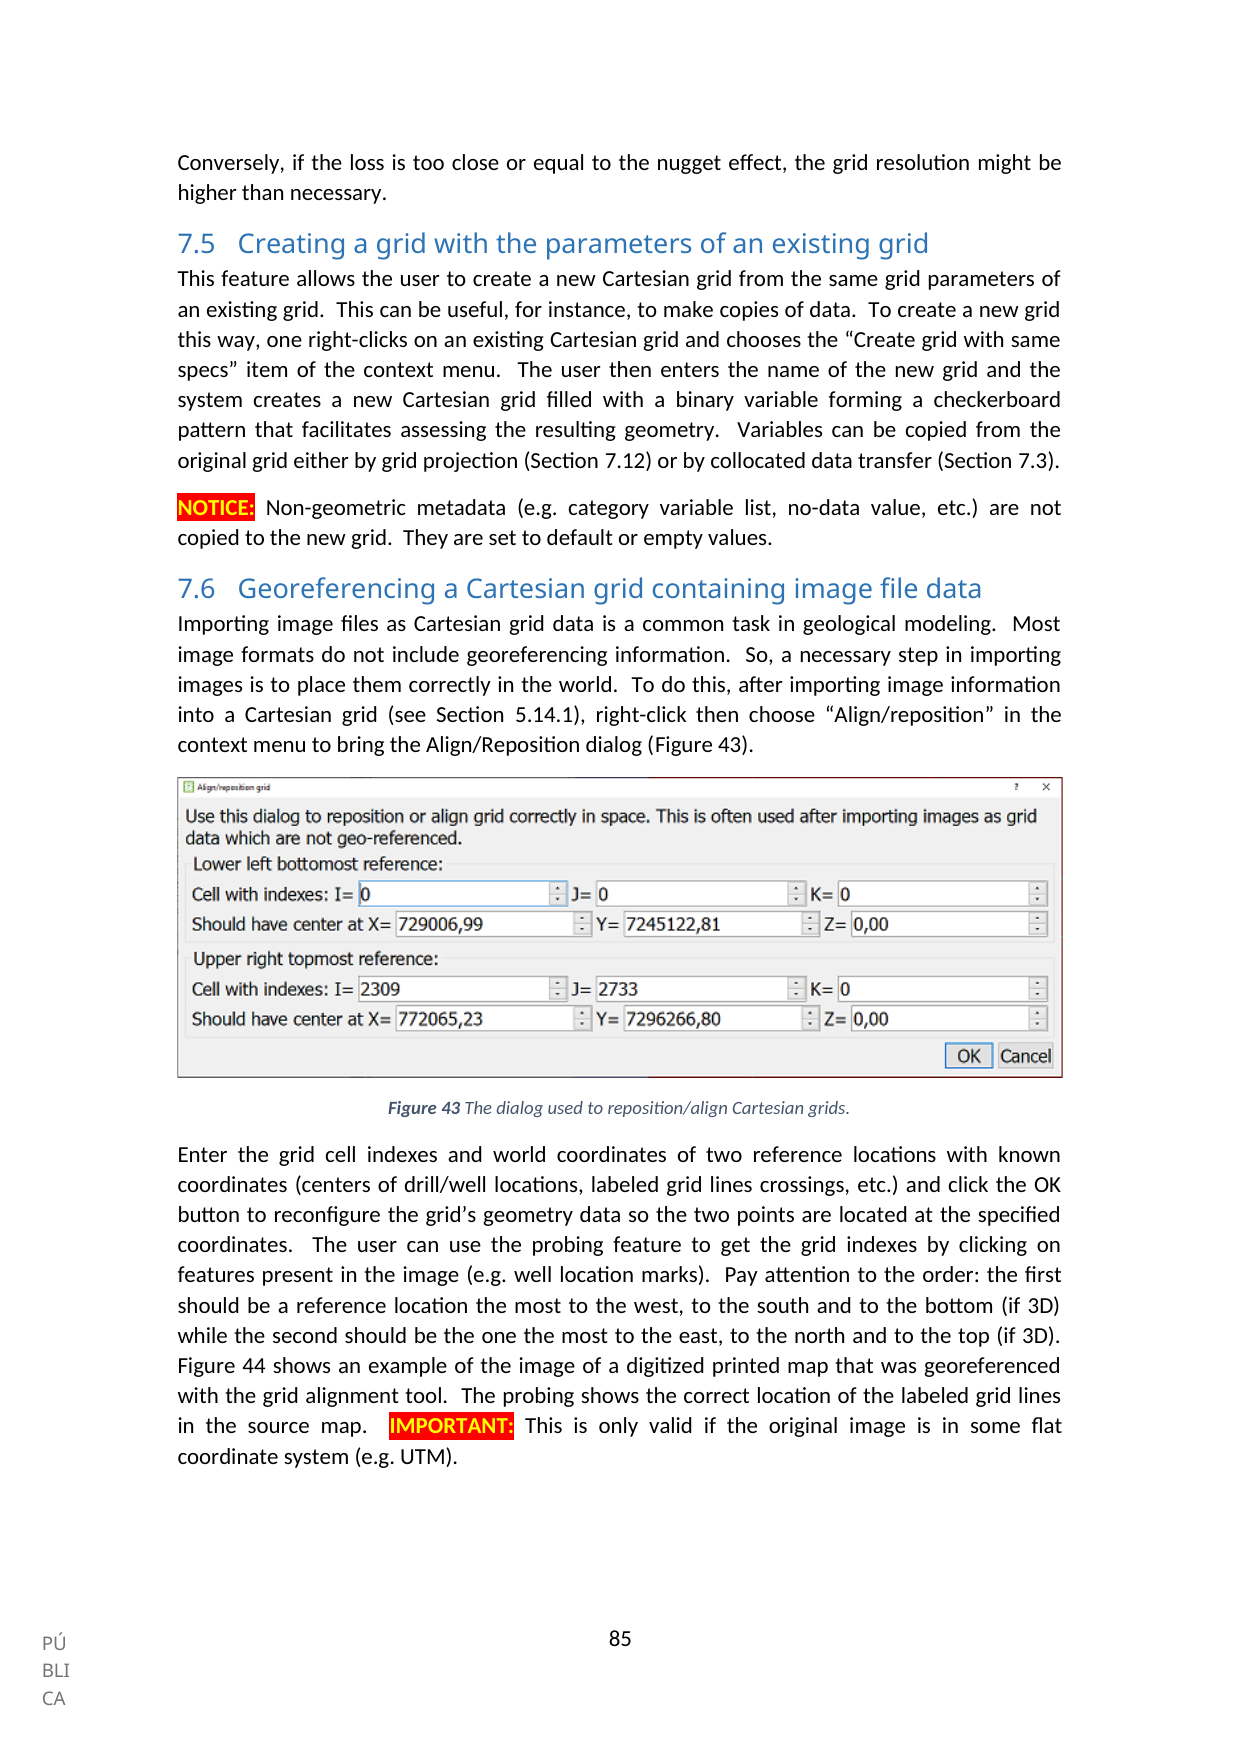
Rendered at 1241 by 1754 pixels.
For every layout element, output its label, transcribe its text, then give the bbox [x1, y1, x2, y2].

text Figure 43 The dialog used to reposition/align Cartesian grids. [177, 1096, 1063, 1119]
text This feature allows the user to create a new Cartesian grid from the same grid parameters of an existing grid. This can be useful, for instance, to make copies of data. To create a new grid this way, one right-clicks on an existing Cartesian grid and chooses the “Create grid with same specs” item of the context menu. The user then enters the name of the new grid and the system creates a new Cartesian grid filled with a binary variable forming a checkerboard pattern that facilitates assessing the resulting geometry. Variables can be copied from the original grid either by grid projection (Section 7.12) or by collocated data transfer (Section 7.3). [177, 264, 1063, 474]
subtitle Creating a grid with the parameters of an existing grid [177, 225, 1063, 262]
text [177, 148, 1063, 206]
picture [177, 777, 1063, 1078]
text NOTICE: Non-geometric metadata (e.g. category variable list, no-data value, etc.) are not copied to the new grid. They are set to default or empty values. [177, 493, 1063, 551]
subtitle Georeferencing a Cartesian grid containing image file data [177, 570, 1063, 607]
text Enter the grid cell indexes and world coordinates of two reference locations with known coordinates (centers of drill/well locations, labeled grid lines crossings, etc.) and click the OK button to reconfigure the grid’s geometry data so the two points are located at the specified coordinates. The user can use the probing feature to get the grid indexes by clicking on features present in the image (e.g. well location marks). Pay attention to the order: the first should be a reference location the most to the west, to the south and to the bottom (if 3D) while the second should be the one the most to the east, to the north and to the top (if 3D). Figure 43 shows an example of the image of a digitized printed map that was georeferenced with the grid alignment tool. The probing shows the correct location of the labeled grid lines in the source map. IMPORTANT: This is only valid if the original image is in some flat coordinate system (e.g. UTM). [177, 1140, 1063, 1470]
text Importing image files as Cartesian grid data is a common task in geological modeling. Most image formats do not include georeferencing information. So, a necessary step in importing images is to place them correctly in the world. To do this, after importing image information into a Cartesian grid (see Section 5.14.1), right-click then choose “Align/reposition” in the context menu to bring the Align/Reposition dialog (Figure 42). [177, 609, 1063, 758]
